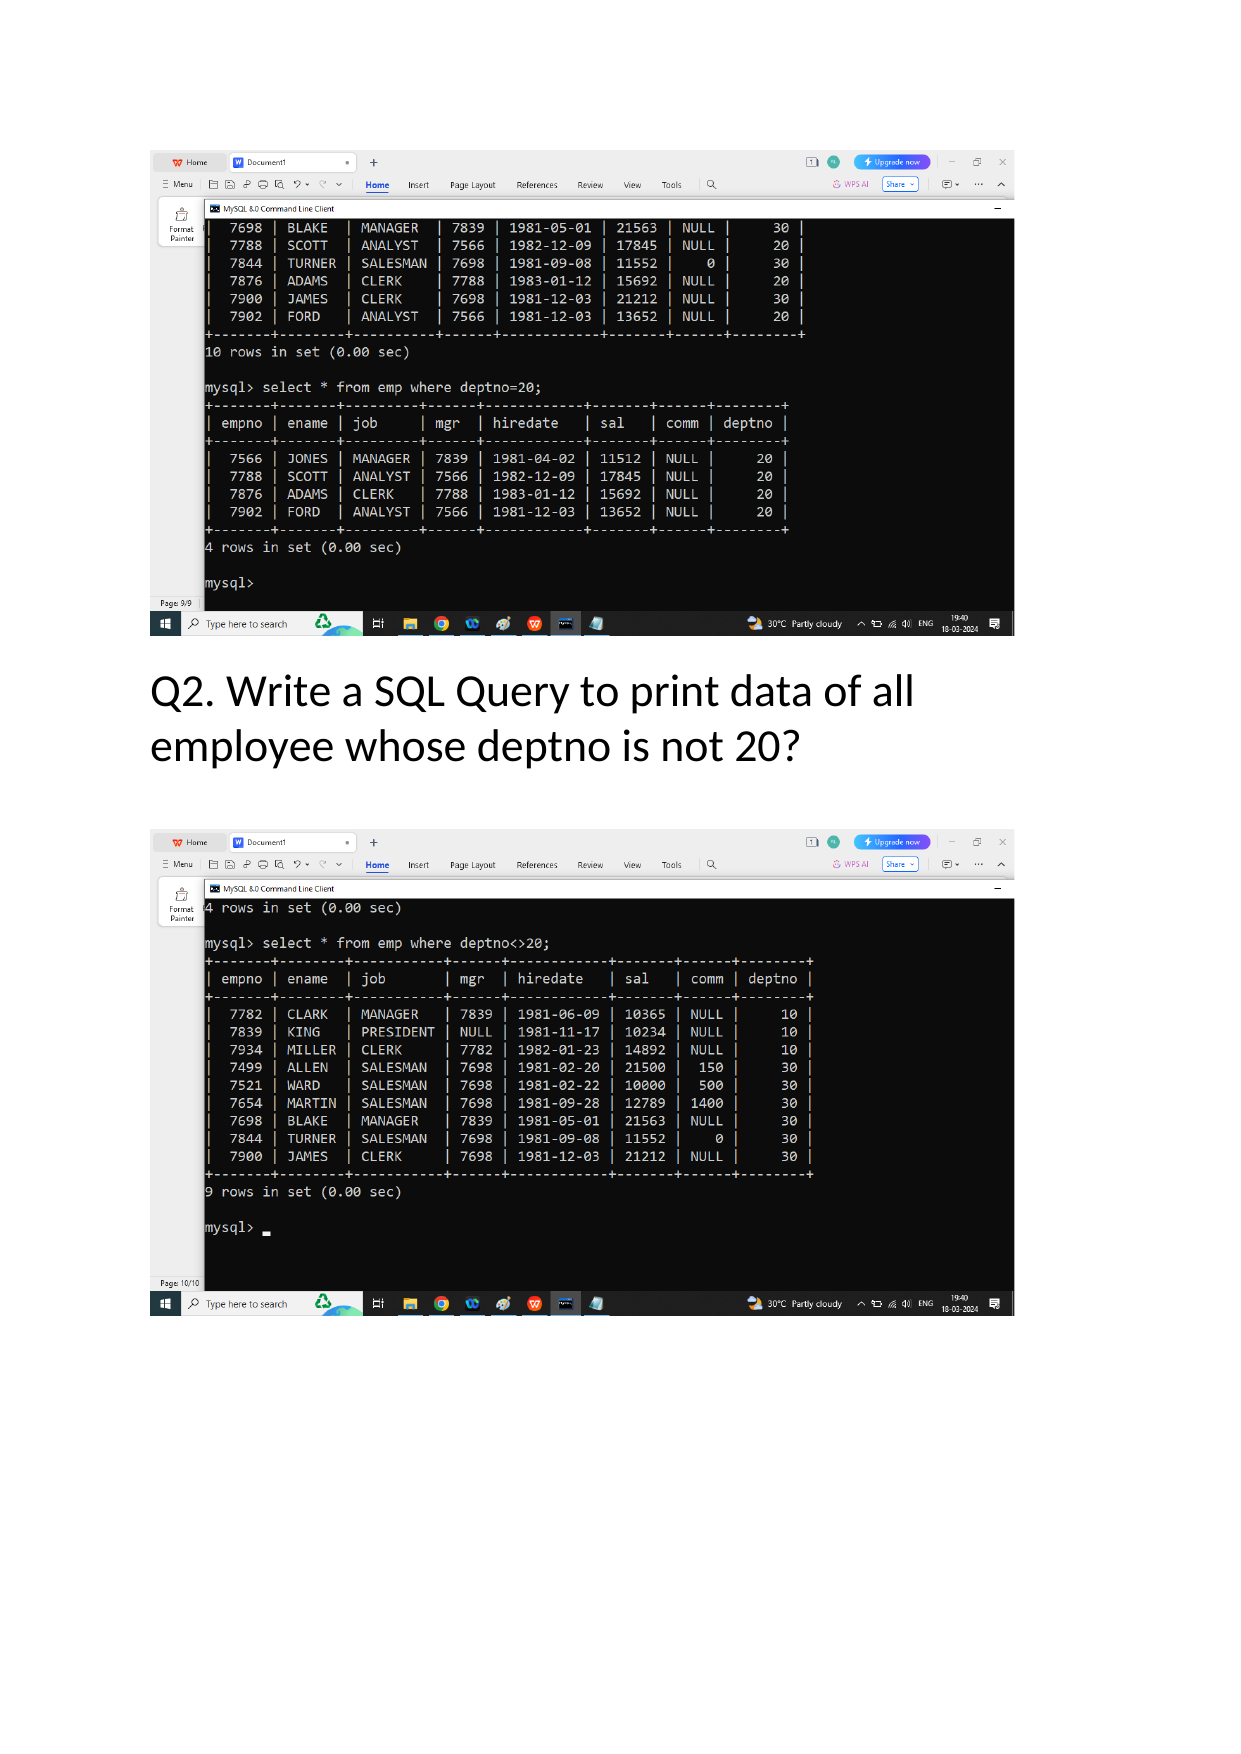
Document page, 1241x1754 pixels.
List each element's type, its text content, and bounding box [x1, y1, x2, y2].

text Q2. Write a SQL Query to print data of all employee whose deptno is not 20? [150, 661, 1090, 773]
picture [150, 829, 1015, 1316]
picture [150, 150, 1015, 636]
